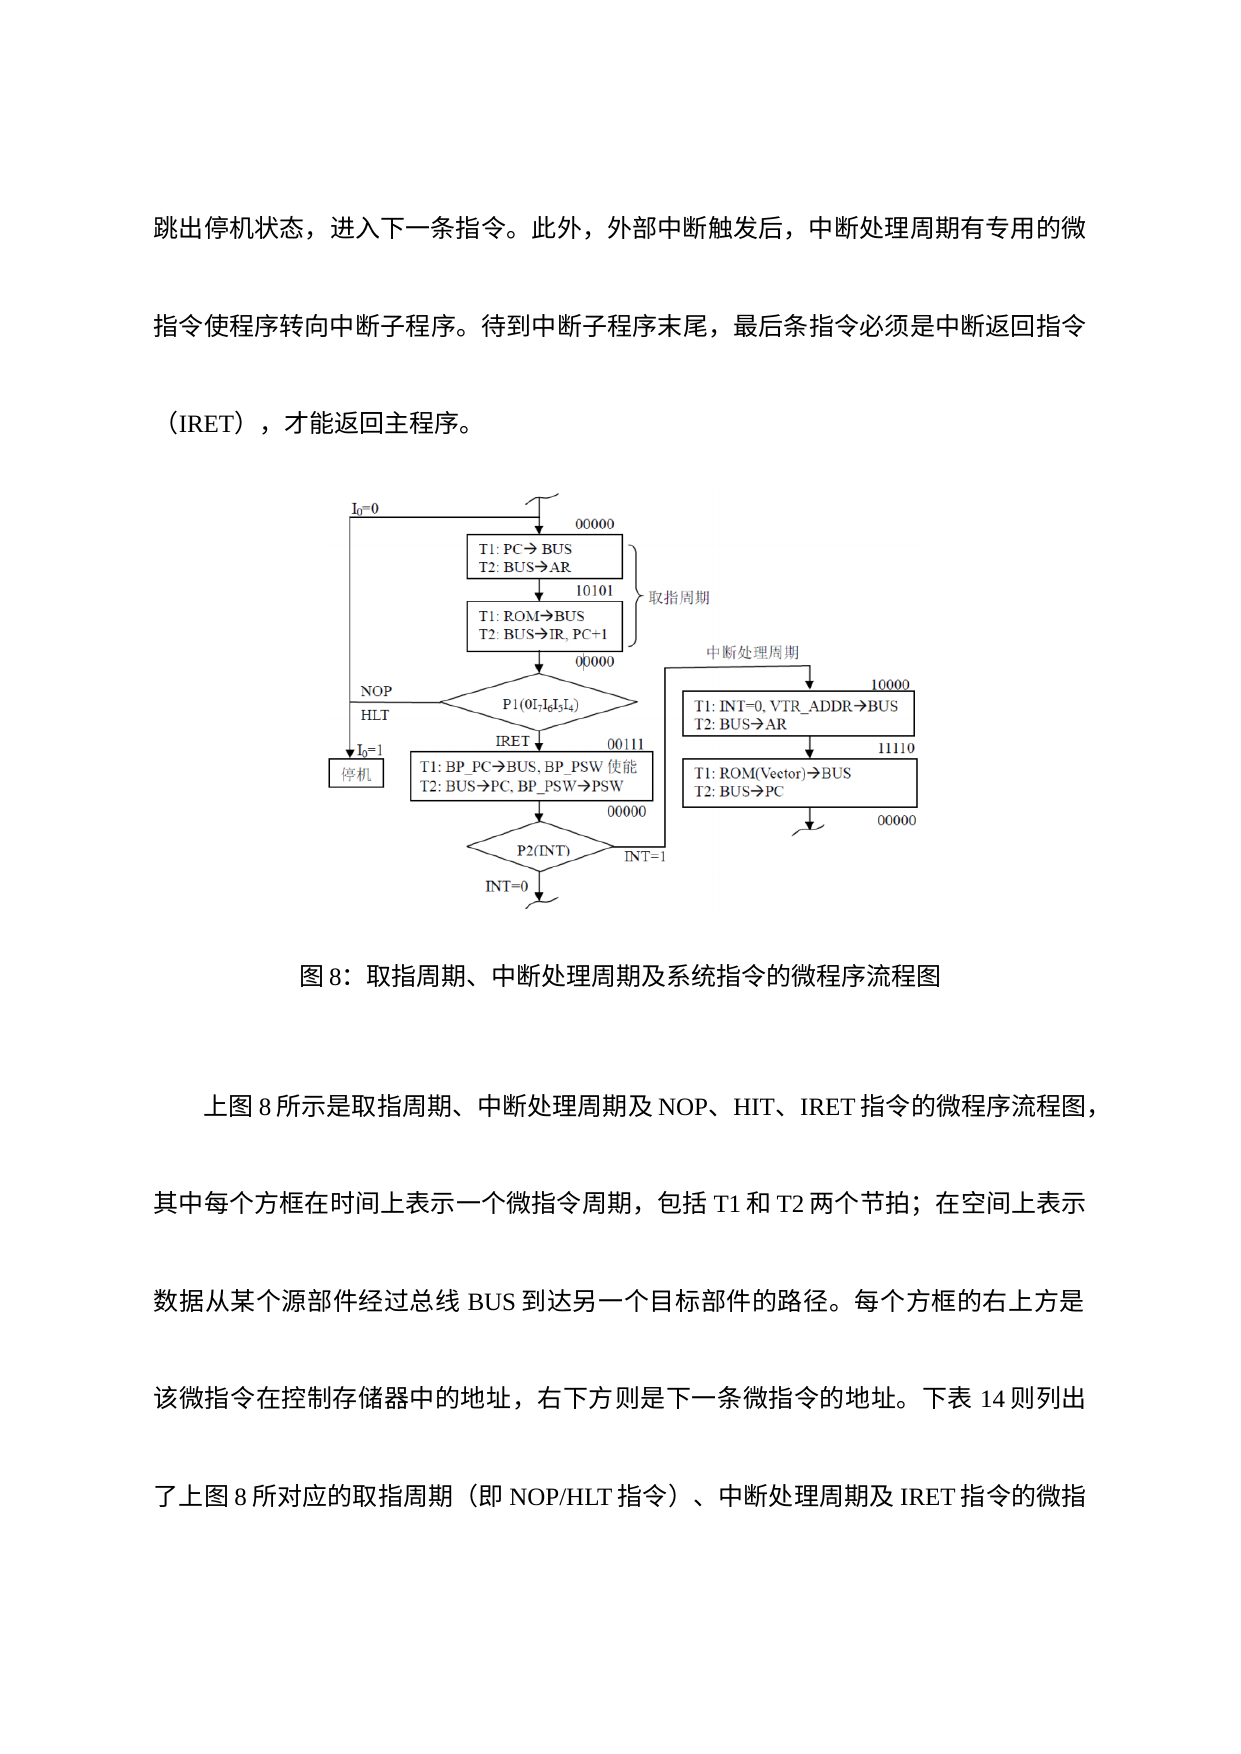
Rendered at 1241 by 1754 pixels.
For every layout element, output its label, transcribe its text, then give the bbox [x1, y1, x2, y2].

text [153, 1072, 1087, 1527]
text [153, 194, 1087, 454]
picture [313, 472, 928, 916]
text 图8：取指周期、中断处理周期及系统指令的微程序流程图 [153, 942, 1087, 1007]
